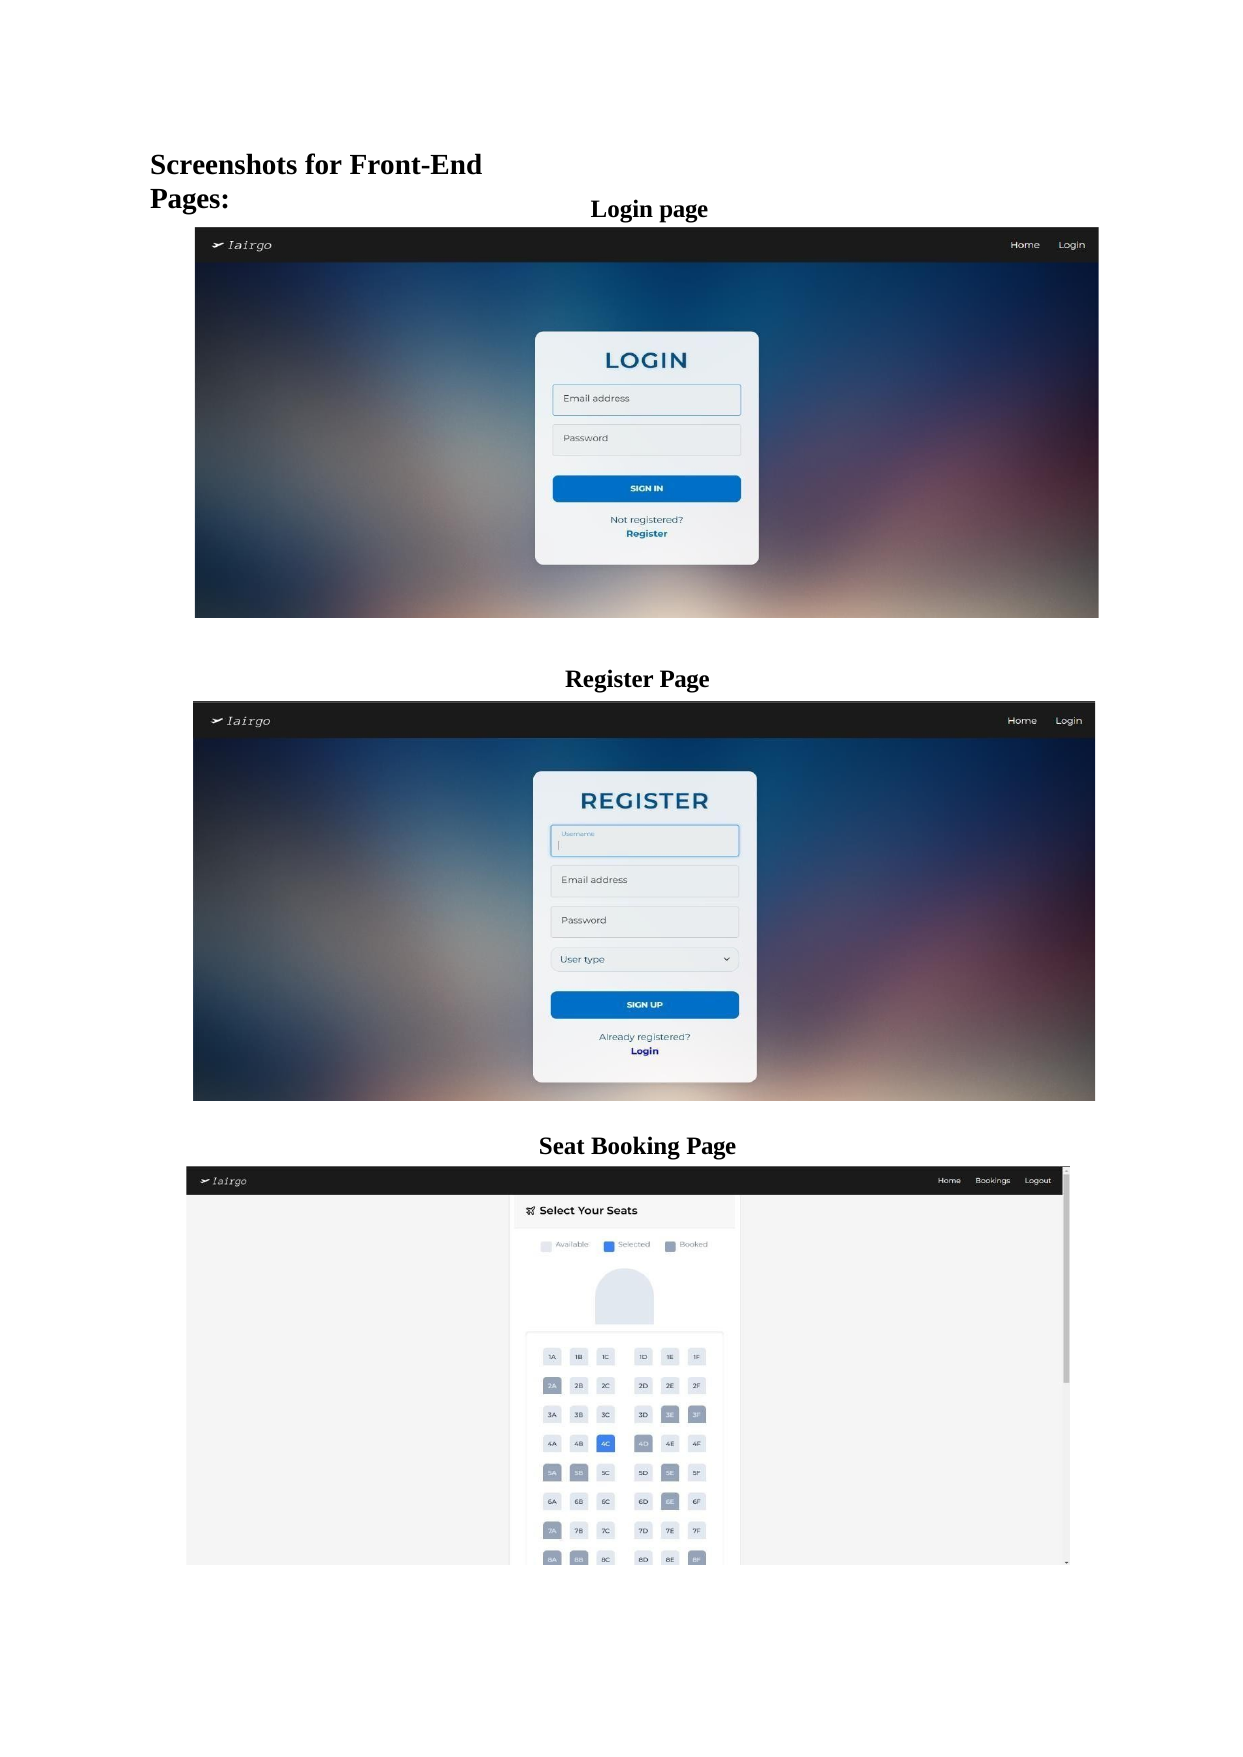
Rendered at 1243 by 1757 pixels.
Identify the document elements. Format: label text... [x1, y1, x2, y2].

text Seat Booking Page [94, 1131, 1181, 1160]
picture [194, 227, 1099, 618]
text Login page [590, 194, 1186, 223]
subtitle Screenshots for Front-End Pages: [150, 147, 569, 214]
text Register Page [94, 664, 1181, 693]
picture [186, 1166, 1070, 1565]
picture [193, 701, 1096, 1101]
